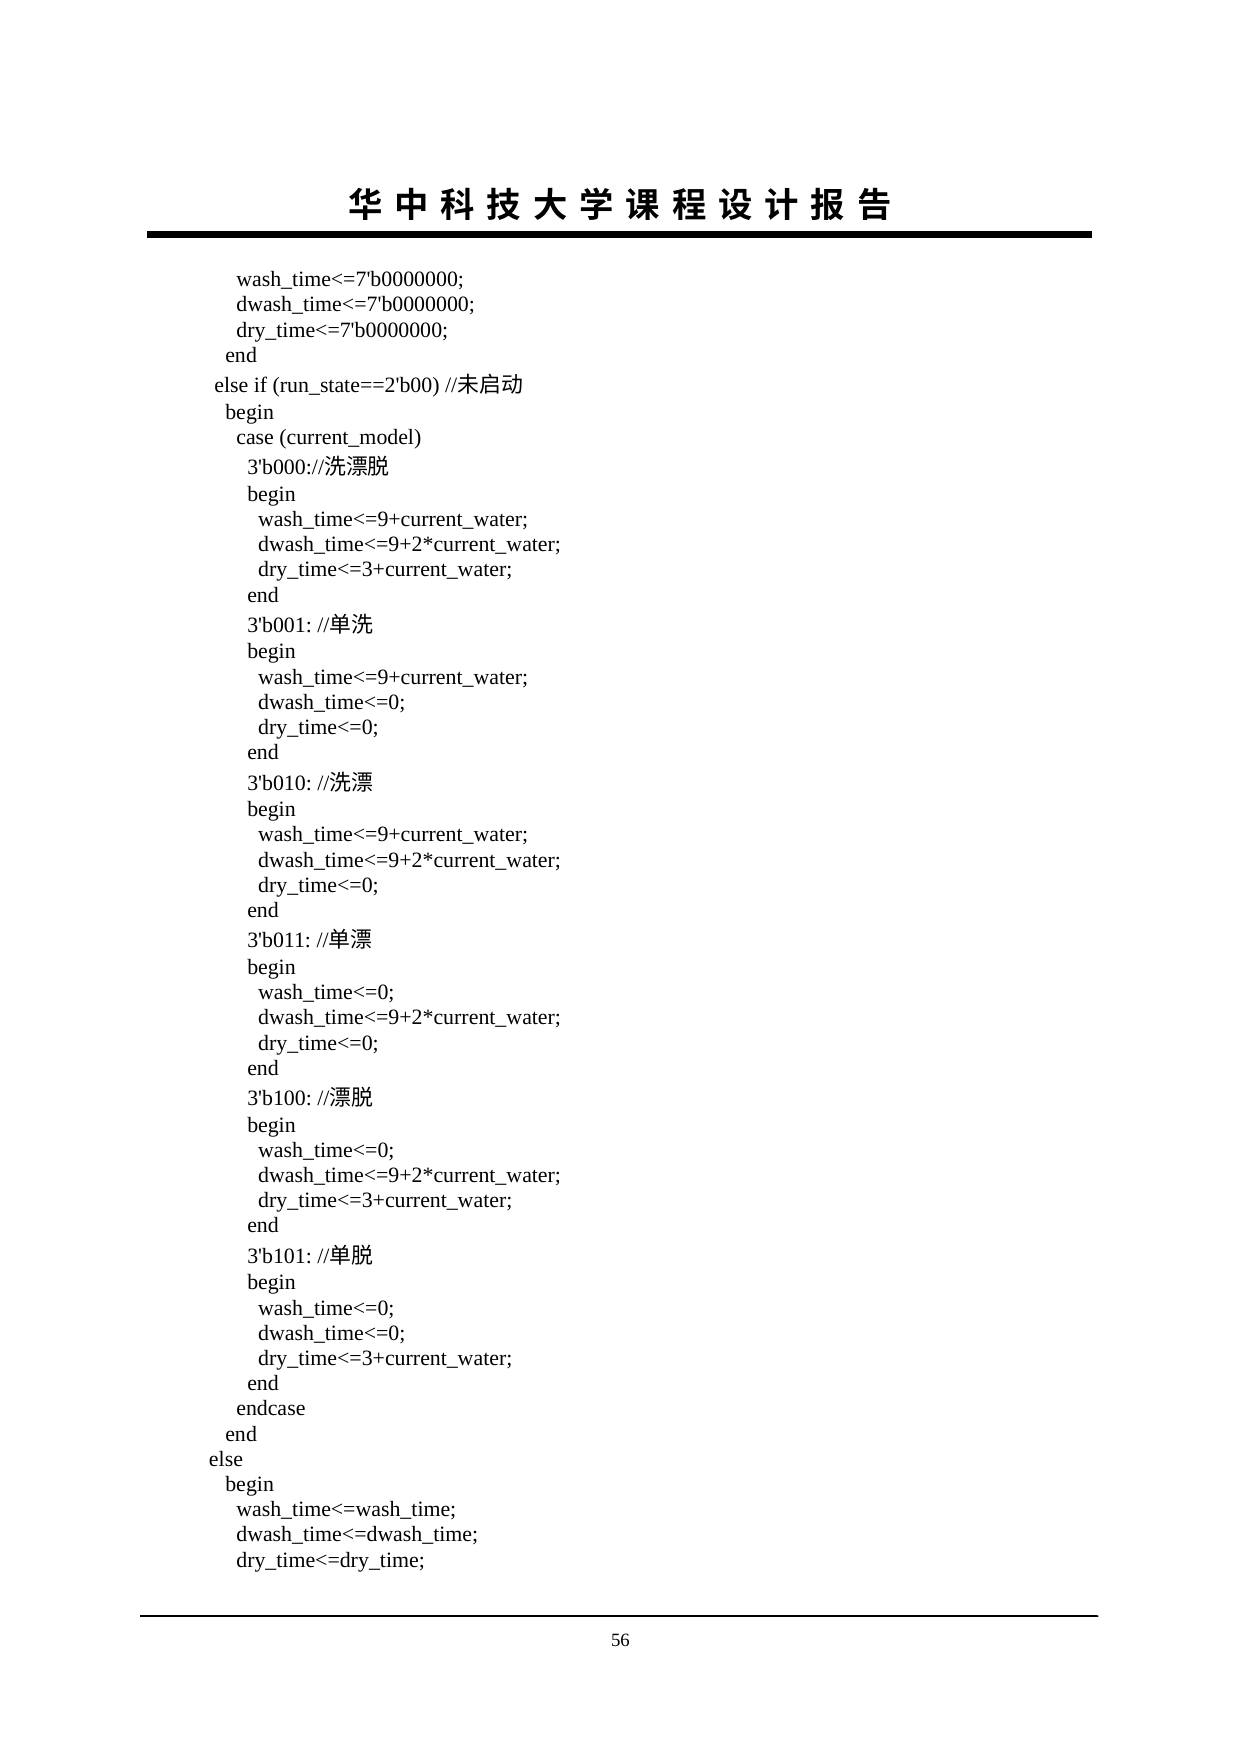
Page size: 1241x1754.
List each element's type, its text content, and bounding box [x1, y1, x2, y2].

text end [159, 1370, 1081, 1395]
text 3'b011: //单漂 [159, 922, 1081, 954]
text wash_time<=9+current_water; [159, 821, 1081, 847]
text dwash_time<=0; [159, 1320, 1081, 1345]
text 3'b010: //洗漂 [159, 764, 1081, 796]
text dry_time<=7'b0000000; [159, 317, 1081, 342]
text wash_time<=9+current_water; [159, 506, 1081, 531]
text dwash_time<=9+2*current_water; [159, 1162, 1081, 1187]
text dwash_time<=dwash_time; [159, 1521, 1081, 1547]
text wash_time<=0; [159, 979, 1081, 1004]
text begin [159, 399, 1081, 424]
text 3'b001: //单洗 [159, 607, 1081, 638]
text 3'b000://洗漂脱 [159, 449, 1081, 481]
text else [159, 1446, 1081, 1471]
text end [159, 739, 1081, 764]
text dwash_time<=9+2*current_water; [159, 1004, 1081, 1029]
text end [159, 1421, 1081, 1446]
text wash_time<=9+current_water; [159, 664, 1081, 689]
text 3'b100: //漂脱 [159, 1080, 1081, 1112]
text 3'b101: //单脱 [159, 1238, 1081, 1269]
text end [159, 1212, 1081, 1238]
text endcase [159, 1395, 1081, 1421]
text end [159, 897, 1081, 922]
text begin [159, 954, 1081, 979]
text dry_time<=3+current_water; [159, 1187, 1081, 1212]
text case (current_model) [159, 424, 1081, 449]
text dwash_time<=7'b0000000; [159, 291, 1081, 317]
text end [159, 342, 1081, 367]
text dry_time<=dry_time; [159, 1547, 1081, 1572]
text wash_time<=wash_time; [159, 1496, 1081, 1521]
text begin [159, 796, 1081, 821]
text dwash_time<=9+2*current_water; [159, 531, 1081, 556]
text begin [159, 481, 1081, 506]
text begin [159, 638, 1081, 664]
text begin [159, 1269, 1081, 1294]
text else if (run_state==2'b00) //未启动 [159, 367, 1081, 399]
text dwash_time<=0; [159, 689, 1081, 714]
text dwash_time<=9+2*current_water; [159, 847, 1081, 872]
text wash_time<=0; [159, 1137, 1081, 1162]
text dry_time<=0; [159, 1029, 1081, 1055]
text dry_time<=3+current_water; [159, 556, 1081, 582]
text end [159, 582, 1081, 607]
text dry_time<=0; [159, 714, 1081, 739]
text dry_time<=0; [159, 872, 1081, 897]
text begin [159, 1112, 1081, 1137]
text end [159, 1055, 1081, 1080]
text begin [159, 1471, 1081, 1496]
text dry_time<=3+current_water; [159, 1345, 1081, 1370]
text wash_time<=7'b0000000; [159, 266, 1081, 291]
text wash_time<=0; [159, 1294, 1081, 1320]
